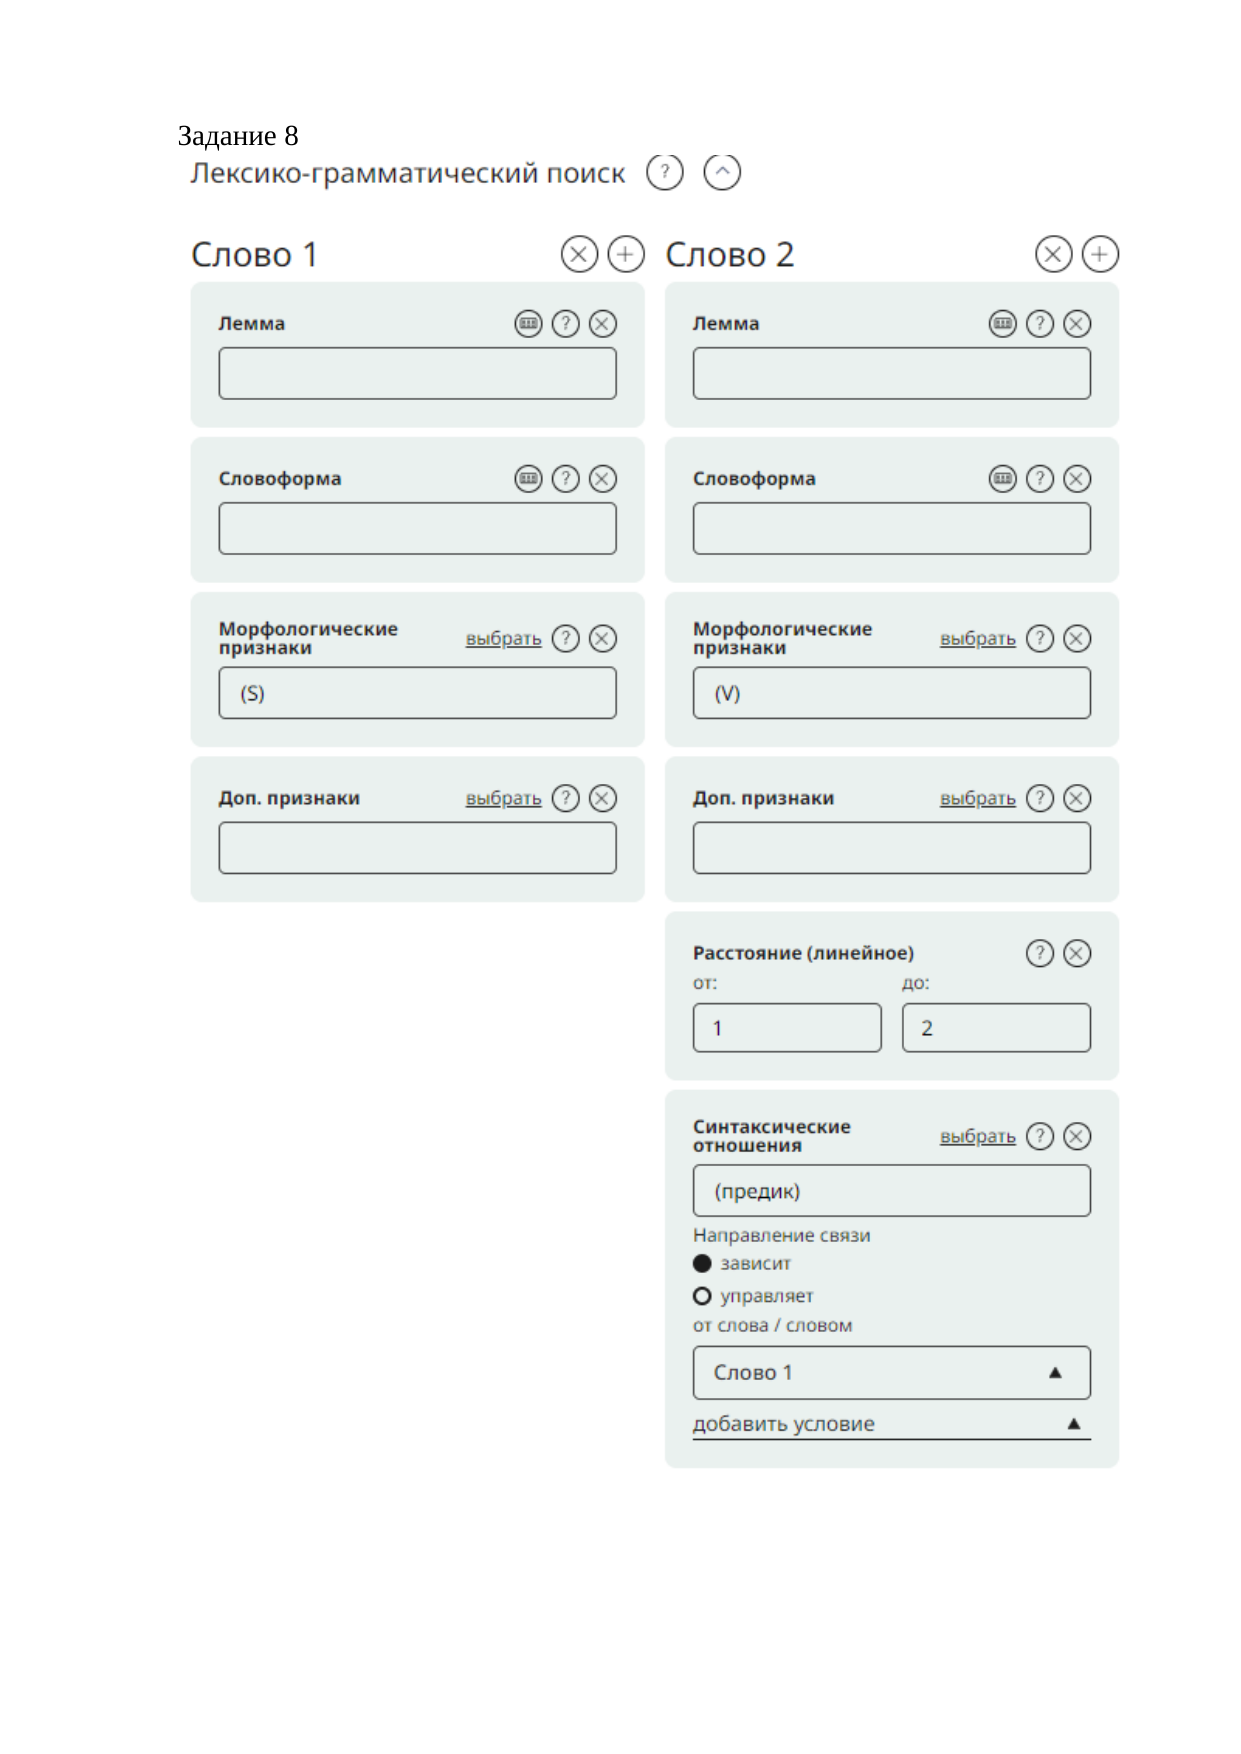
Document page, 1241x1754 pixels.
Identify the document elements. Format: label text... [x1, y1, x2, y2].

picture [177, 155, 1152, 1518]
text Задание 8 [177, 118, 1152, 155]
